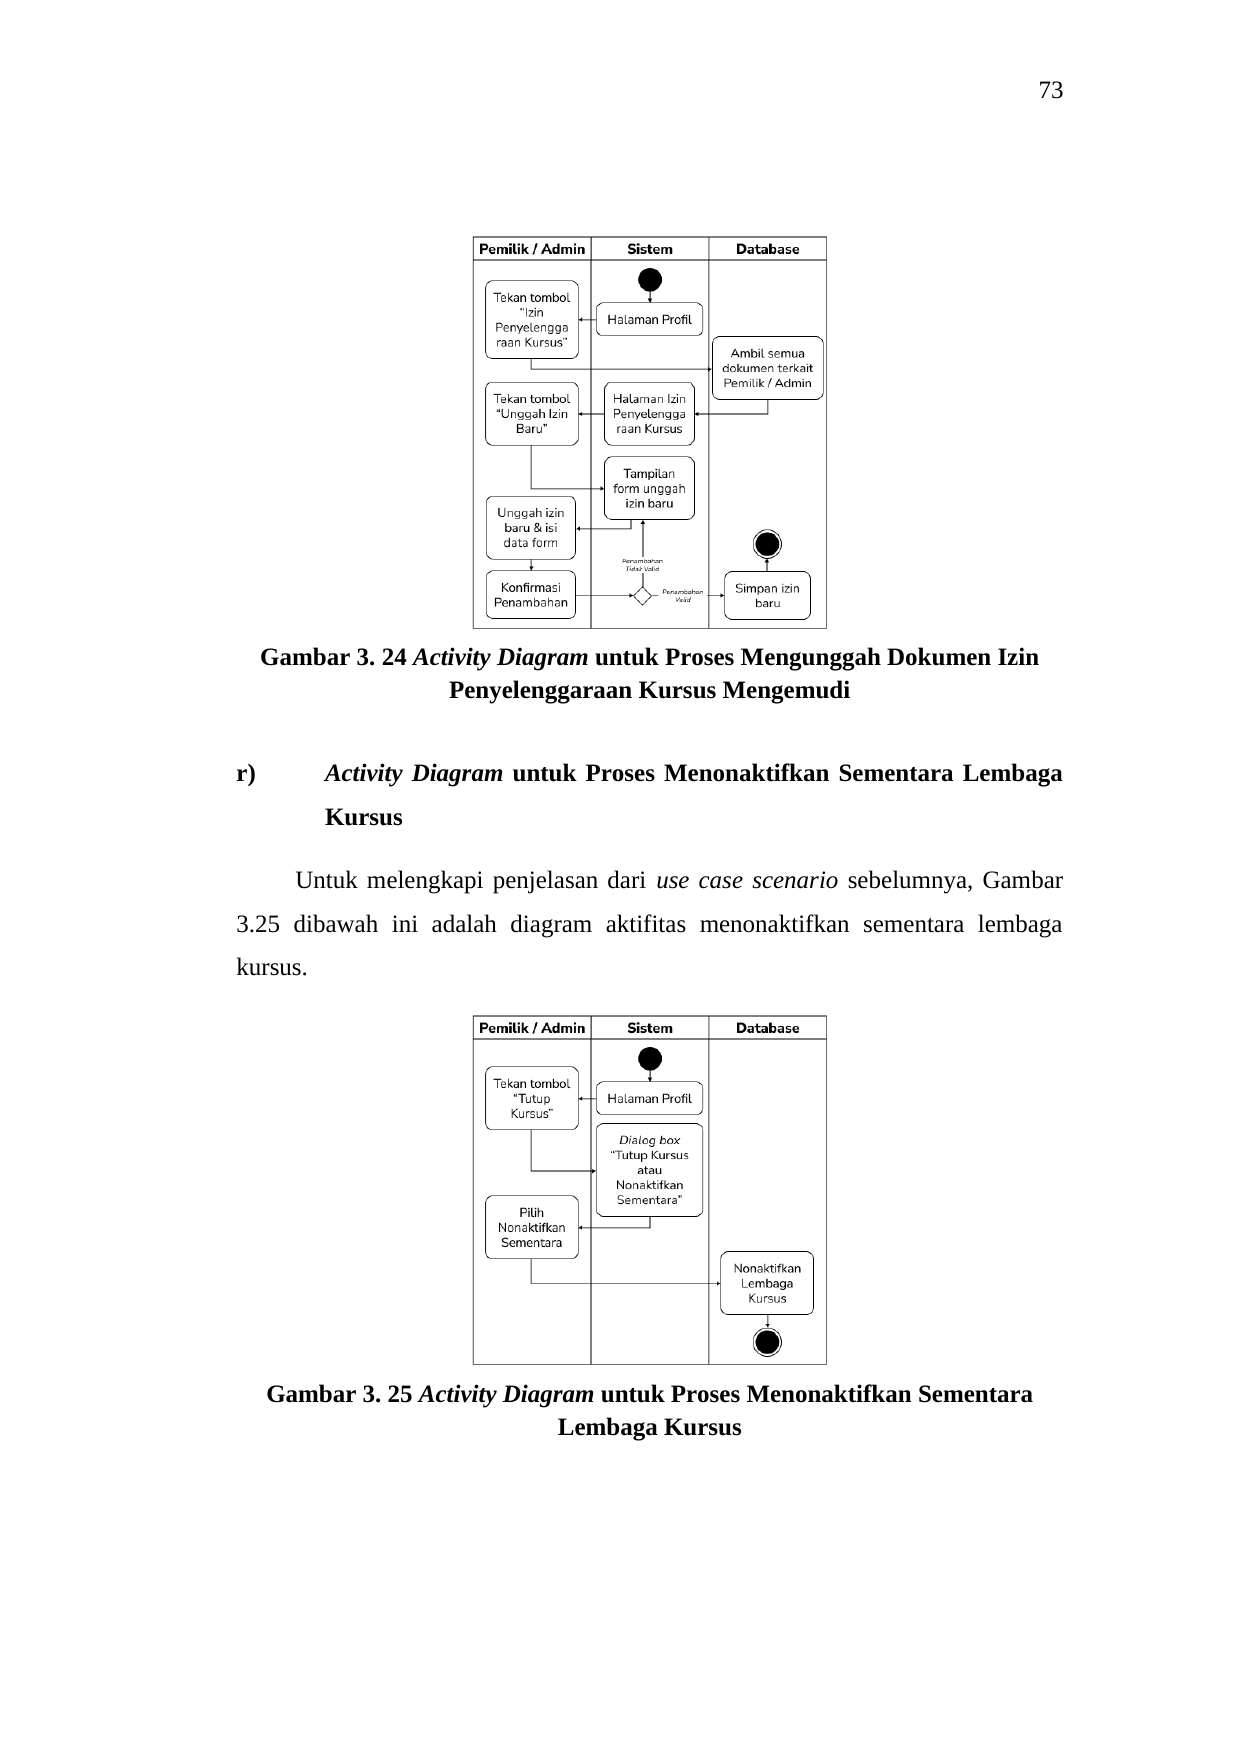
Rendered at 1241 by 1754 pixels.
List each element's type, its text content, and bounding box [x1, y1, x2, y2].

text Gambar 3. Activity Diagram untuk Proses Mengunggah Dokumen Izin Penyelenggaraan Kursus Mengemudi [236, 642, 1063, 704]
picture [472, 1015, 827, 1365]
text Untuk melengkapi penjelasan dari use case scenario sebelumnya, Gambar 3.25 dibawah ini adalah diagram aktifitas menonaktifkan sementara lembaga kursus. [236, 866, 1063, 981]
text Gambar 3. Activity Diagram untuk Proses Menonaktifkan Sementara Lembaga Kursus [236, 1379, 1063, 1441]
subtitle Activity Diagram untuk Proses Menonaktifkan Sementara Lembaga Kursus [236, 758, 1063, 830]
picture [472, 236, 827, 629]
